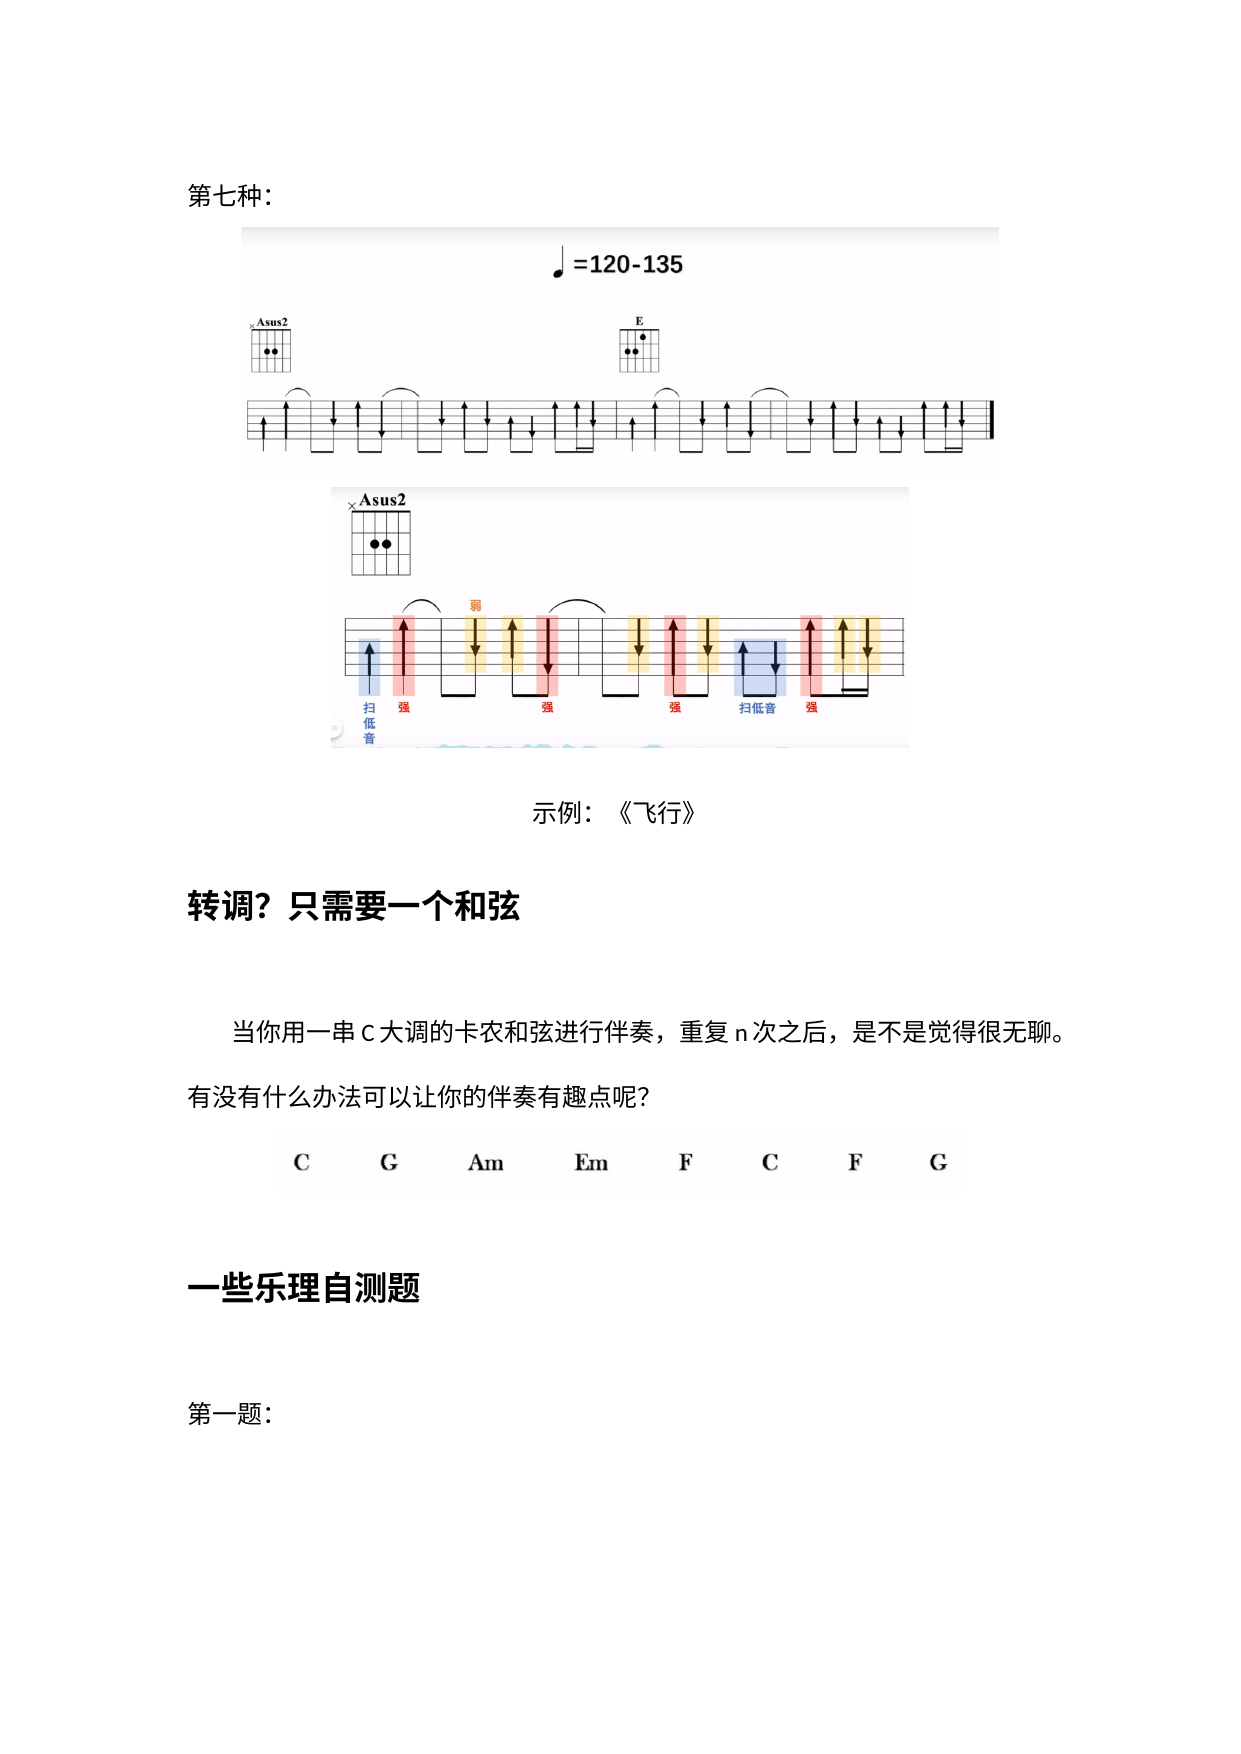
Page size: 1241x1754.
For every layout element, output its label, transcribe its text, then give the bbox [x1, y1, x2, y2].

picture [278, 1128, 962, 1197]
text 示例：《飞行》 [187, 779, 1053, 844]
picture [330, 487, 910, 748]
picture [241, 227, 999, 475]
text 第一题： [187, 1380, 1053, 1445]
subtitle 转调？只需要一个和弦 [187, 872, 1053, 937]
text 第七种： [187, 162, 1053, 227]
text 当你用一串C大调的卡农和弦进行伴奏，重复n次之后，是不是觉得很无聊。有没有什么办法可以让你的伴奏有趣点呢？ [187, 998, 1053, 1128]
subtitle 一些乐理自测题 [187, 1253, 1053, 1318]
